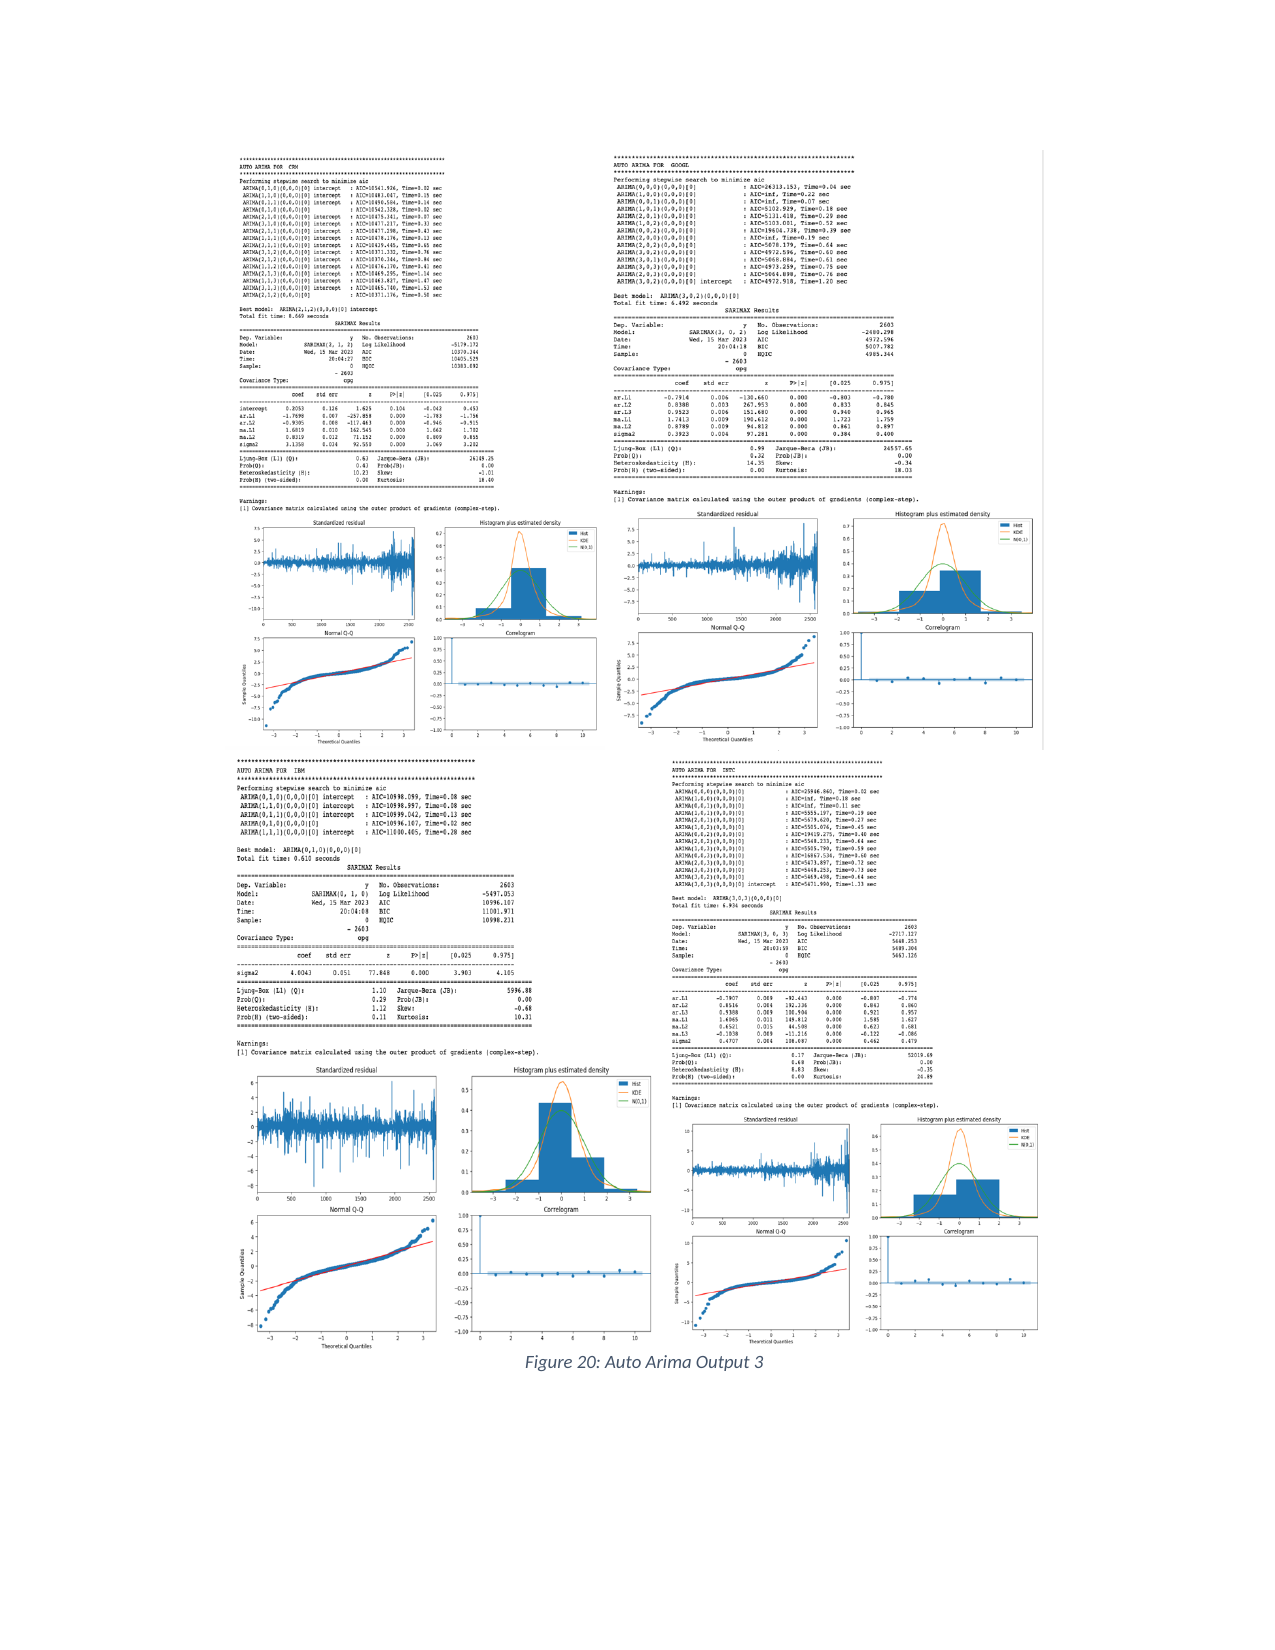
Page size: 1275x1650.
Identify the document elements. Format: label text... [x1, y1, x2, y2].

picture [225, 150, 1046, 1350]
text Figure 20: Auto Arima Output 3 [450, 1350, 1125, 1373]
